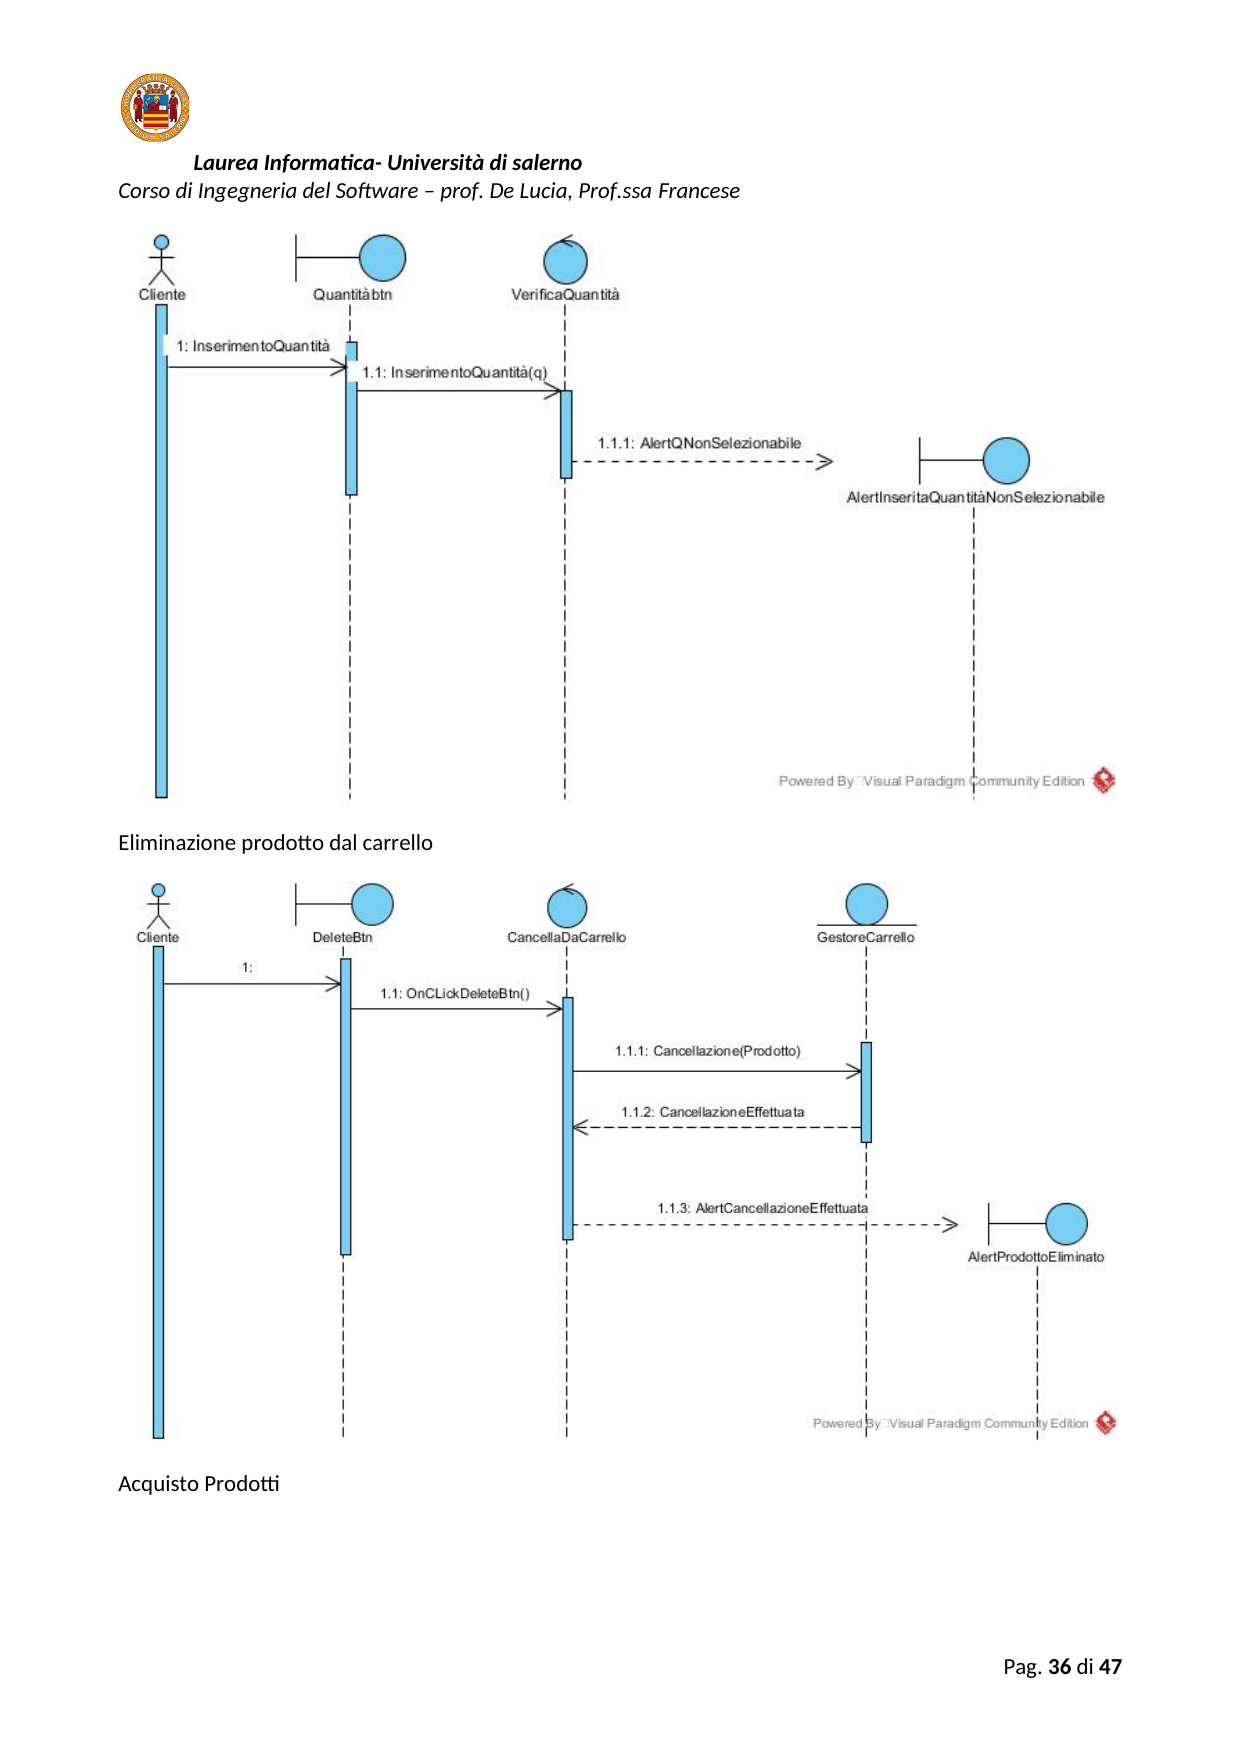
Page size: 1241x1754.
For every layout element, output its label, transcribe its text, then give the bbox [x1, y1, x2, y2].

text Eliminazione prodotto dal carrello [118, 828, 1122, 856]
text Acquisto Prodotti [118, 1469, 1122, 1497]
picture [121, 73, 190, 142]
picture [118, 881, 1123, 1444]
picture [118, 232, 1123, 804]
